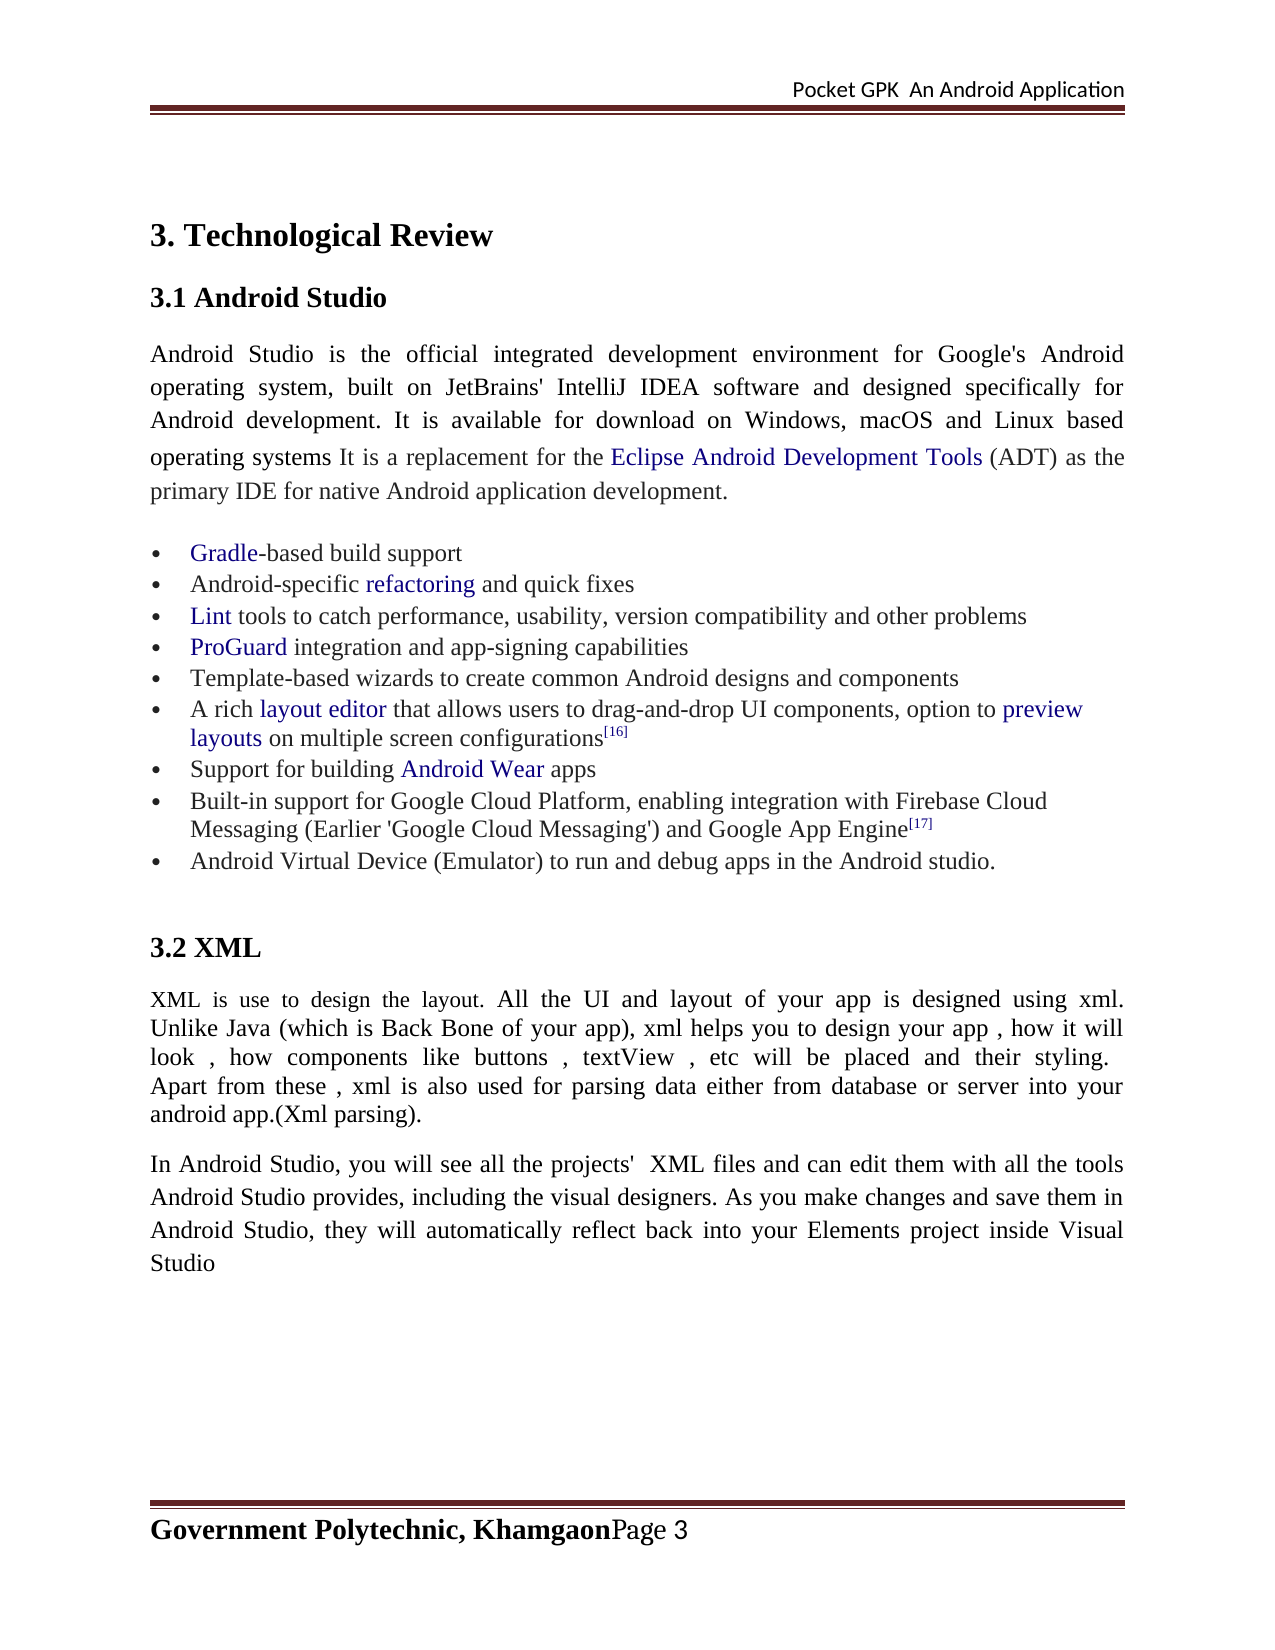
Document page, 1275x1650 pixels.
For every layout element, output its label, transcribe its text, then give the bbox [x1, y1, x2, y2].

list Built-in support for Google Cloud Platform, enabling integration with Firebase Cloud Messaging (Earlier 'Google Cloud Messaging') and Google App Engine[17] [152, 786, 1125, 843]
list Android Virtual Device (Emulator) to run and debug apps in the Android studio. [152, 846, 1125, 874]
text 3.2 XML [150, 930, 1125, 964]
list Android-specific refactoring and quick fixes [152, 569, 1125, 598]
list Support for building Android Wear apps [152, 754, 1125, 783]
list Lint tools to catch performance, usability, version compatibility and other problems [152, 601, 1125, 629]
text In Android Studio, you will see all the projects' XML files and can edit them with all the tools Android Studio provides, including the visual designers. As you make changes and save them in Android Studio, they will automatically reflect back into your Elements project inside Visual Studio [150, 1149, 1125, 1277]
text Android Studio is the official integrated development environment for Google's Android operating system, built on JetBrains' IntelliJ IDEA software and designed specifically for Android development. It is available for download on Windows, macOS and Linux based operating systems It is a replacement for the Eclipse Android Development Tools (ADT) as the primary IDE for native Android application development. [150, 339, 1125, 505]
text 3. Technological Review [150, 215, 1125, 253]
list Gradle-based build support [152, 538, 1125, 567]
text XML is use to design the layout. All the UI and layout of your app is designed using xml. Unlike Java (which is Back Bone of your app), xml helps you to design your app , how it will look , how components like buttons , textView , etc will be placed and their styling. Apart from these , xml is also used for parsing data either from database or server into your android app.(Xml parsing). [150, 984, 1125, 1128]
text 3.1 Android Studio [150, 280, 1125, 313]
list Template-based wizards to create common Android designs and components [152, 663, 1125, 692]
list ProGuard integration and app-signing capabilities [152, 632, 1125, 661]
list A rich layout editor that allows users to drag-and-drop UI components, option to preview layouts on multiple screen configurations[16] [152, 694, 1125, 752]
